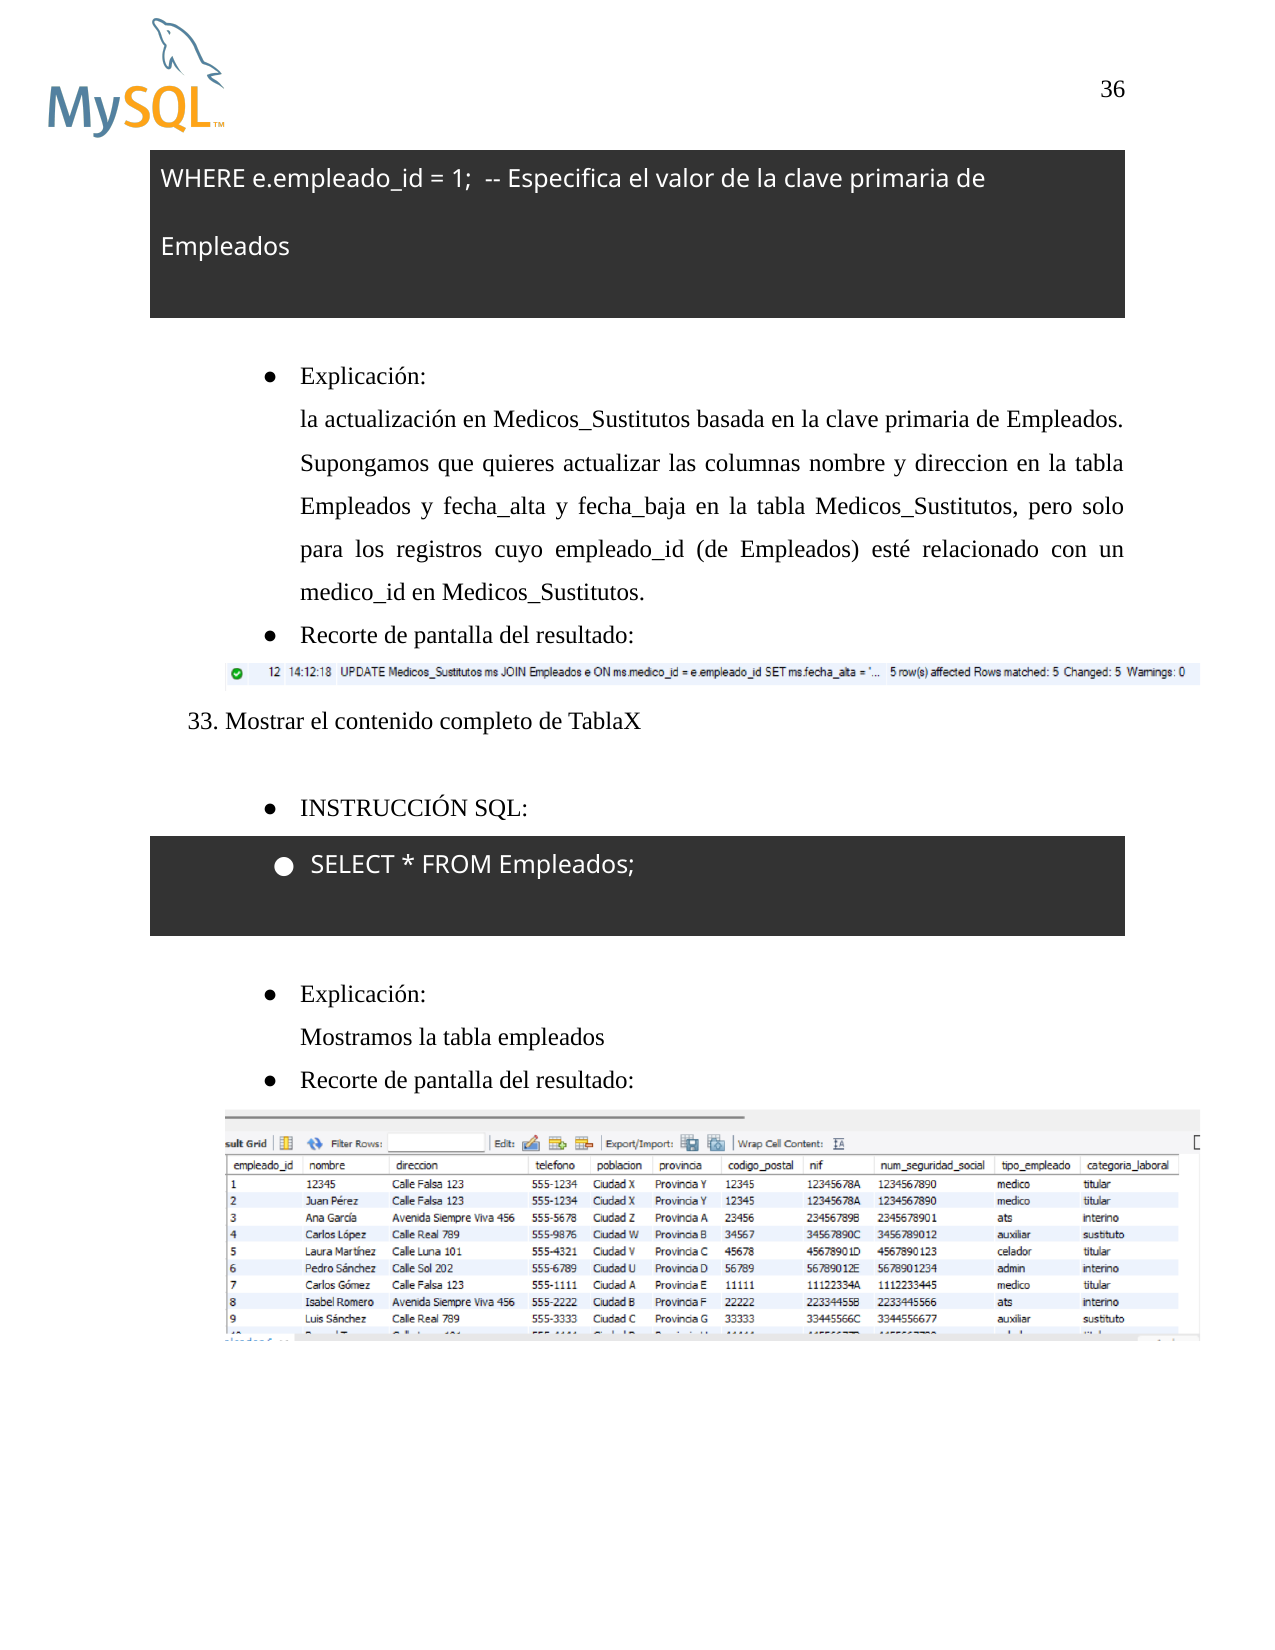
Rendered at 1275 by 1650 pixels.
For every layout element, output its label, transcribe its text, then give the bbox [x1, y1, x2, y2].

text la actualización en Medicos_Sustitutos basada en la clave primaria de Empleados. Supongamos que quieres actualizar las columnas nombre y direccion en la tabla Empleados y fecha_alta y fecha_baja en la tabla Medicos_Sustitutos, pero solo para los registros cuyo empleado_id (de Empleados) esté relacionado con un medico_id en Medicos_Sustitutos. [300, 404, 1125, 606]
picture [30, 11, 239, 142]
table_header SELECT * FROM Empleados; [150, 836, 1125, 936]
list Mostrar el contenido completo de TablaX [187, 706, 1125, 735]
list Recorte de pantalla del resultado: [262, 1065, 1125, 1094]
text Mostramos la tabla empleados [300, 1022, 1125, 1051]
list Recorte de pantalla del resultado: [262, 620, 1125, 649]
picture [225, 1108, 1200, 1341]
list Explicación: [262, 979, 1125, 1008]
picture [225, 663, 1200, 691]
list INSTRUCCIÓN SQL: [262, 793, 1125, 821]
list Explicación: [262, 361, 1125, 390]
